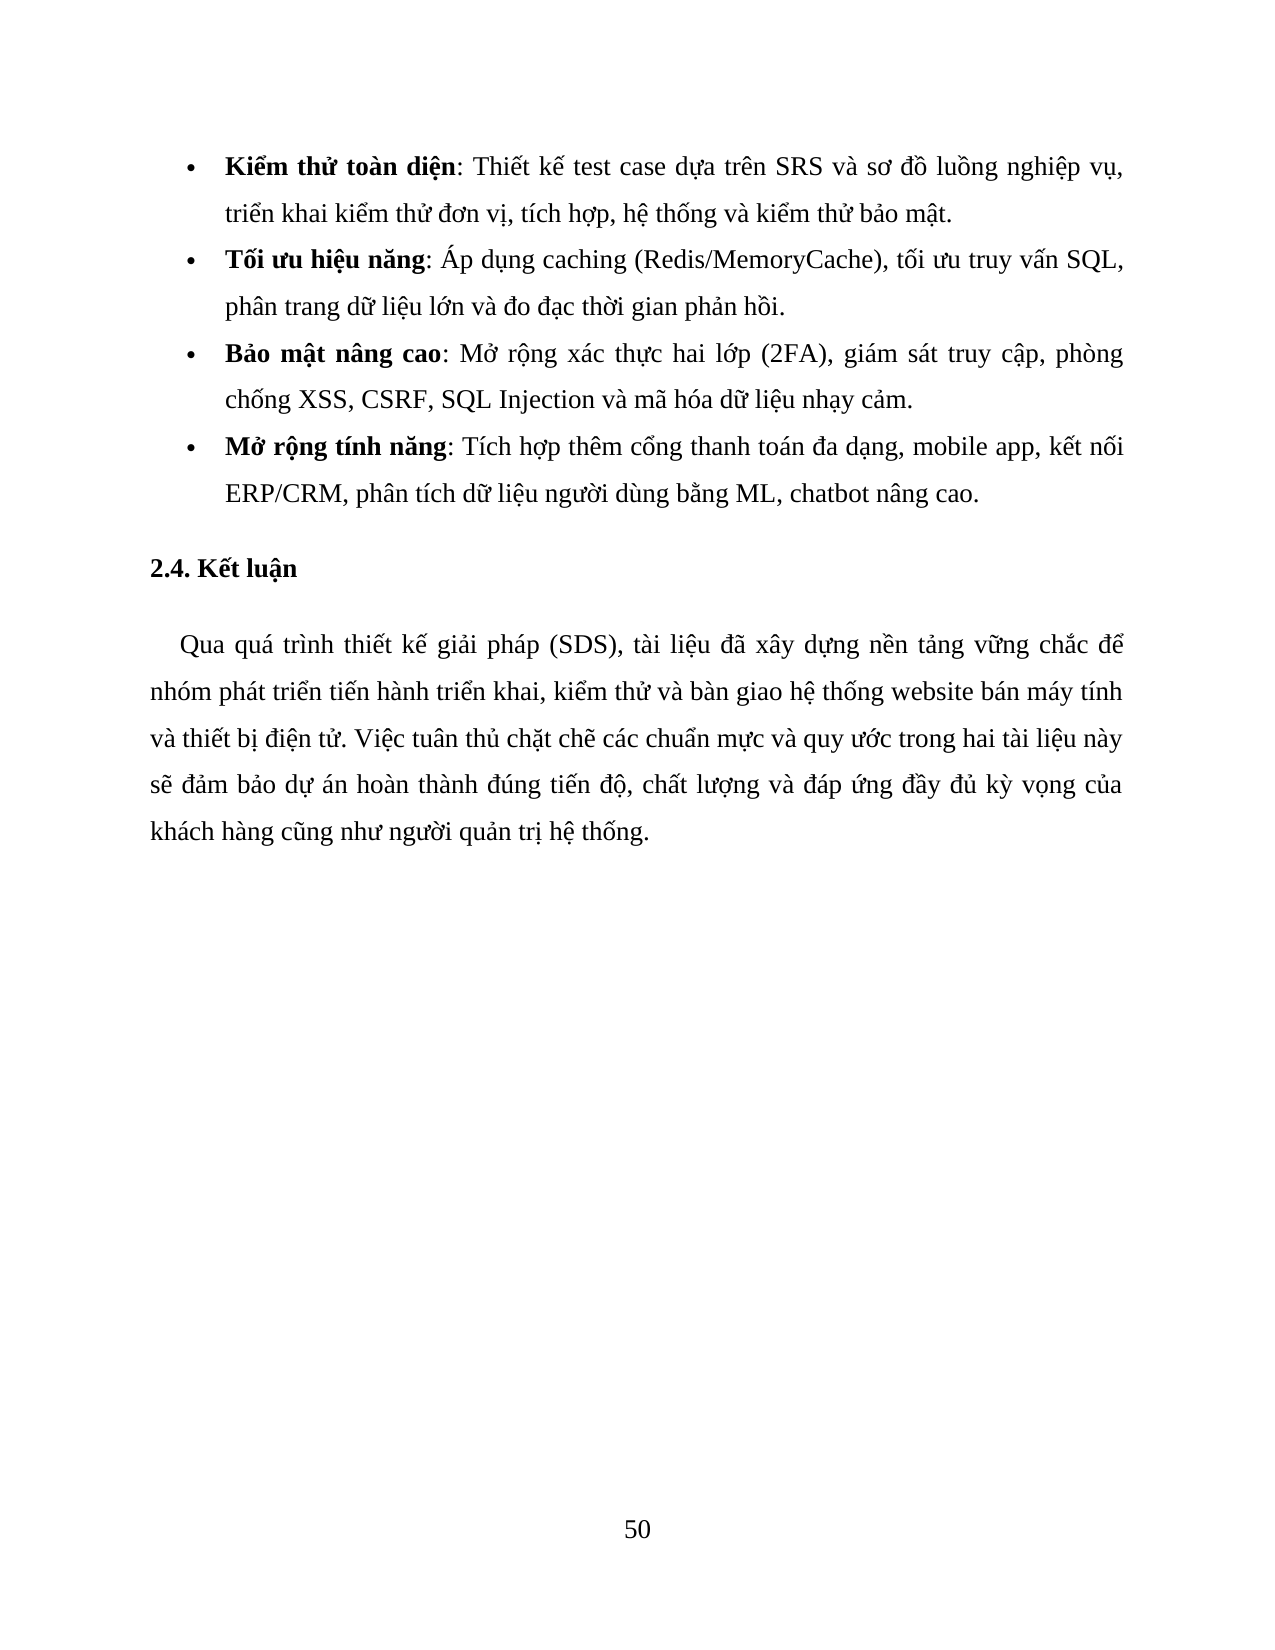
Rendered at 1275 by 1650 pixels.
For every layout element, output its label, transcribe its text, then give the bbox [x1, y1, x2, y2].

list Bảo mật nâng cao: Mở rộng xác thực hai lớp (2FA), giám sát truy cập, phòng chống XSS, CSRF, SQL Injection và mã hóa dữ liệu nhạy cảm. [187, 337, 1125, 414]
list Kiểm thử toàn diện: Thiết kế test case dựa trên SRS và sơ đồ luồng nghiệp vụ, triển khai kiểm thử đơn vị, tích hợp, hệ thống và kiểm thử bảo mật. [187, 150, 1125, 228]
list Mở rộng tính năng: Tích hợp thêm cổng thanh toán đa dạng, mobile app, kết nối ERP/CRM, phân tích dữ liệu người dùng bằng ML, chatbot nâng cao. [187, 430, 1125, 508]
subtitle 2.4. Kết luận [150, 552, 1125, 584]
list Tối ưu hiệu năng: Áp dụng caching (Redis/MemoryCache), tối ưu truy vấn SQL, phân trang dữ liệu lớn và đo đạc thời gian phản hồi. [187, 243, 1125, 321]
text Qua quá trình thiết kế giải pháp (SDS), tài liệu đã xây dựng nền tảng vững chắc để nhóm phát triển tiến hành triển khai, kiểm thử và bàn giao hệ thống website bán máy tính và thiết bị điện tử. Việc tuân thủ chặt chẽ các chuẩn mực và quy ước trong hai tài liệu này sẽ đảm bảo dự án hoàn thành đúng tiến độ, chất lượng và đáp ứng đầy đủ kỳ vọng của khách hàng cũng như người quản trị hệ thống. [150, 628, 1125, 846]
